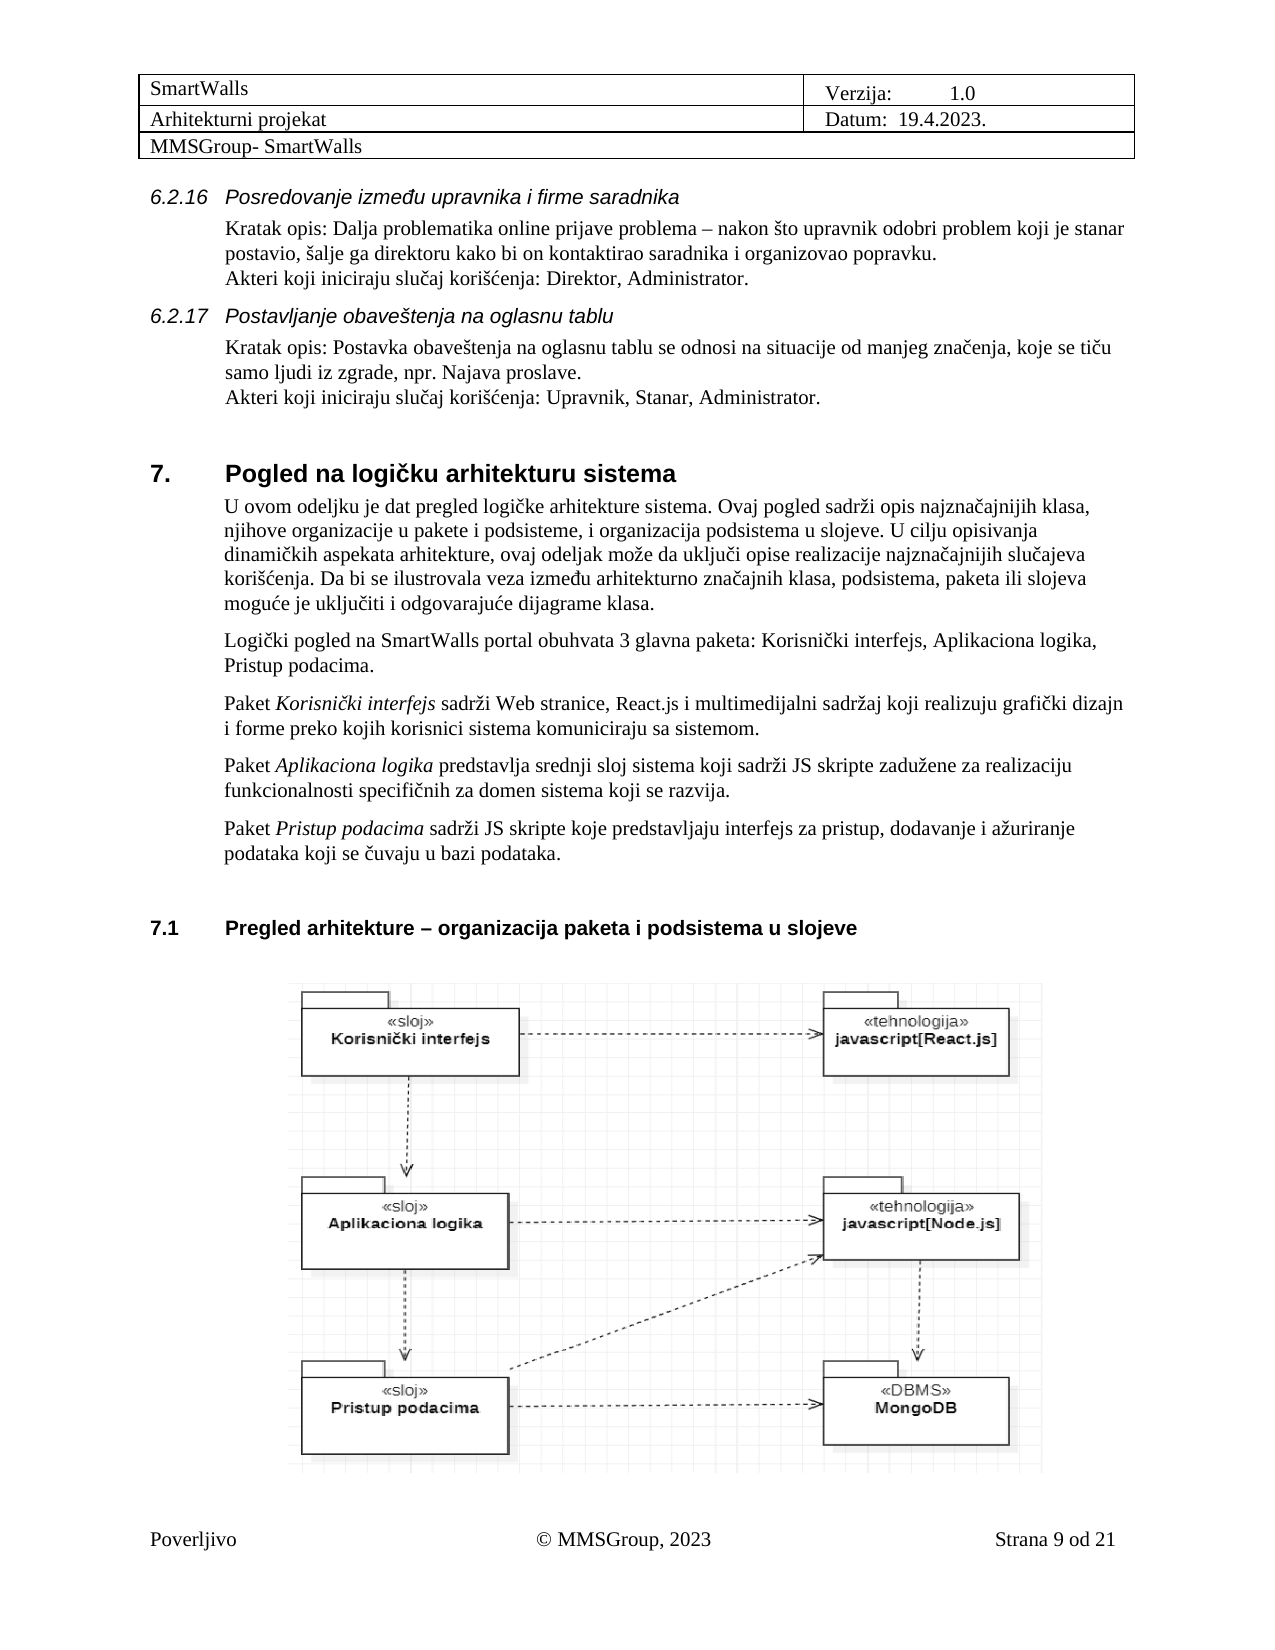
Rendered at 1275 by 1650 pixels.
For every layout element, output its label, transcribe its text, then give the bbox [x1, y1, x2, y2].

text Paket Aplikaciona logika predstavlja srednji sloj sistema koji sadrži JS skripte zadužene za realizaciju funkcionalnosti specifičnih za domen sistema koji se razvija. [224, 752, 1125, 802]
subtitle Pregled arhitekture – organizacija paketa i podsistema u slojeve [150, 914, 1125, 939]
subtitle Pogled na logičku arhitekturu sistema [150, 459, 1125, 488]
text Kratak opis: Dalja problematika online prijave problema – nakon što upravnik odobri problem koji je stanar postavio, šalje ga direktoru kako bi on kontaktirao saradnika i organizovao popravku. Akteri koji iniciraju slučaj korišćenja: Direktor, Administrator. [225, 215, 1125, 290]
text Kratak opis: Postavka obaveštenja na oglasnu tablu se odnosi na situacije od manjeg značenja, koje se tiču samo ljudi iz zgrade, npr. Najava proslave. Akteri koji iniciraju slučaj korišćenja: Upravnik, Stanar, Administrator. [225, 334, 1125, 409]
text Paket Korisnički interfejs sadrži Web stranice, React.js i multimedijalni sadržaj koji realizuju grafički dizajn i forme preko kojih korisnici sistema komuniciraju sa sistemom. [224, 689, 1125, 739]
text U ovom odeljku je dat pregled logičke arhitekture sistema. Ovaj pogled sadrži opis najznačajnijih klasa, njihove organizacije u pakete i podsisteme, i organizacija podsistema u slojeve. U cilju opisivanja dinamičkih aspekata arhitekture, ovaj odeljak može da uključi opise realizacije najznačajnijih slučajeva korišćenja. Da bi se ilustrovala veza između arhitekturno značajnih klasa, podsistema, paketa ili slojeva moguće je uključiti i odgovarajuće dijagrame klasa. [224, 494, 1125, 614]
picture [287, 983, 1043, 1473]
subtitle Posredovanje između upravnika i firme saradnika [150, 184, 1125, 209]
subtitle Postavljanje obaveštenja na oglasnu tablu [150, 303, 1125, 328]
text Paket Pristup podacima sadrži JS skripte koje predstavljaju interfejs za pristup, dodavanje i ažuriranje podataka koji se čuvaju u bazi podataka. [224, 814, 1125, 864]
text Logički pogled na SmartWalls portal obuhvata 3 glavna paketa: Korisnički interfejs, Aplikaciona logika, Pristup podacima. [224, 627, 1125, 677]
